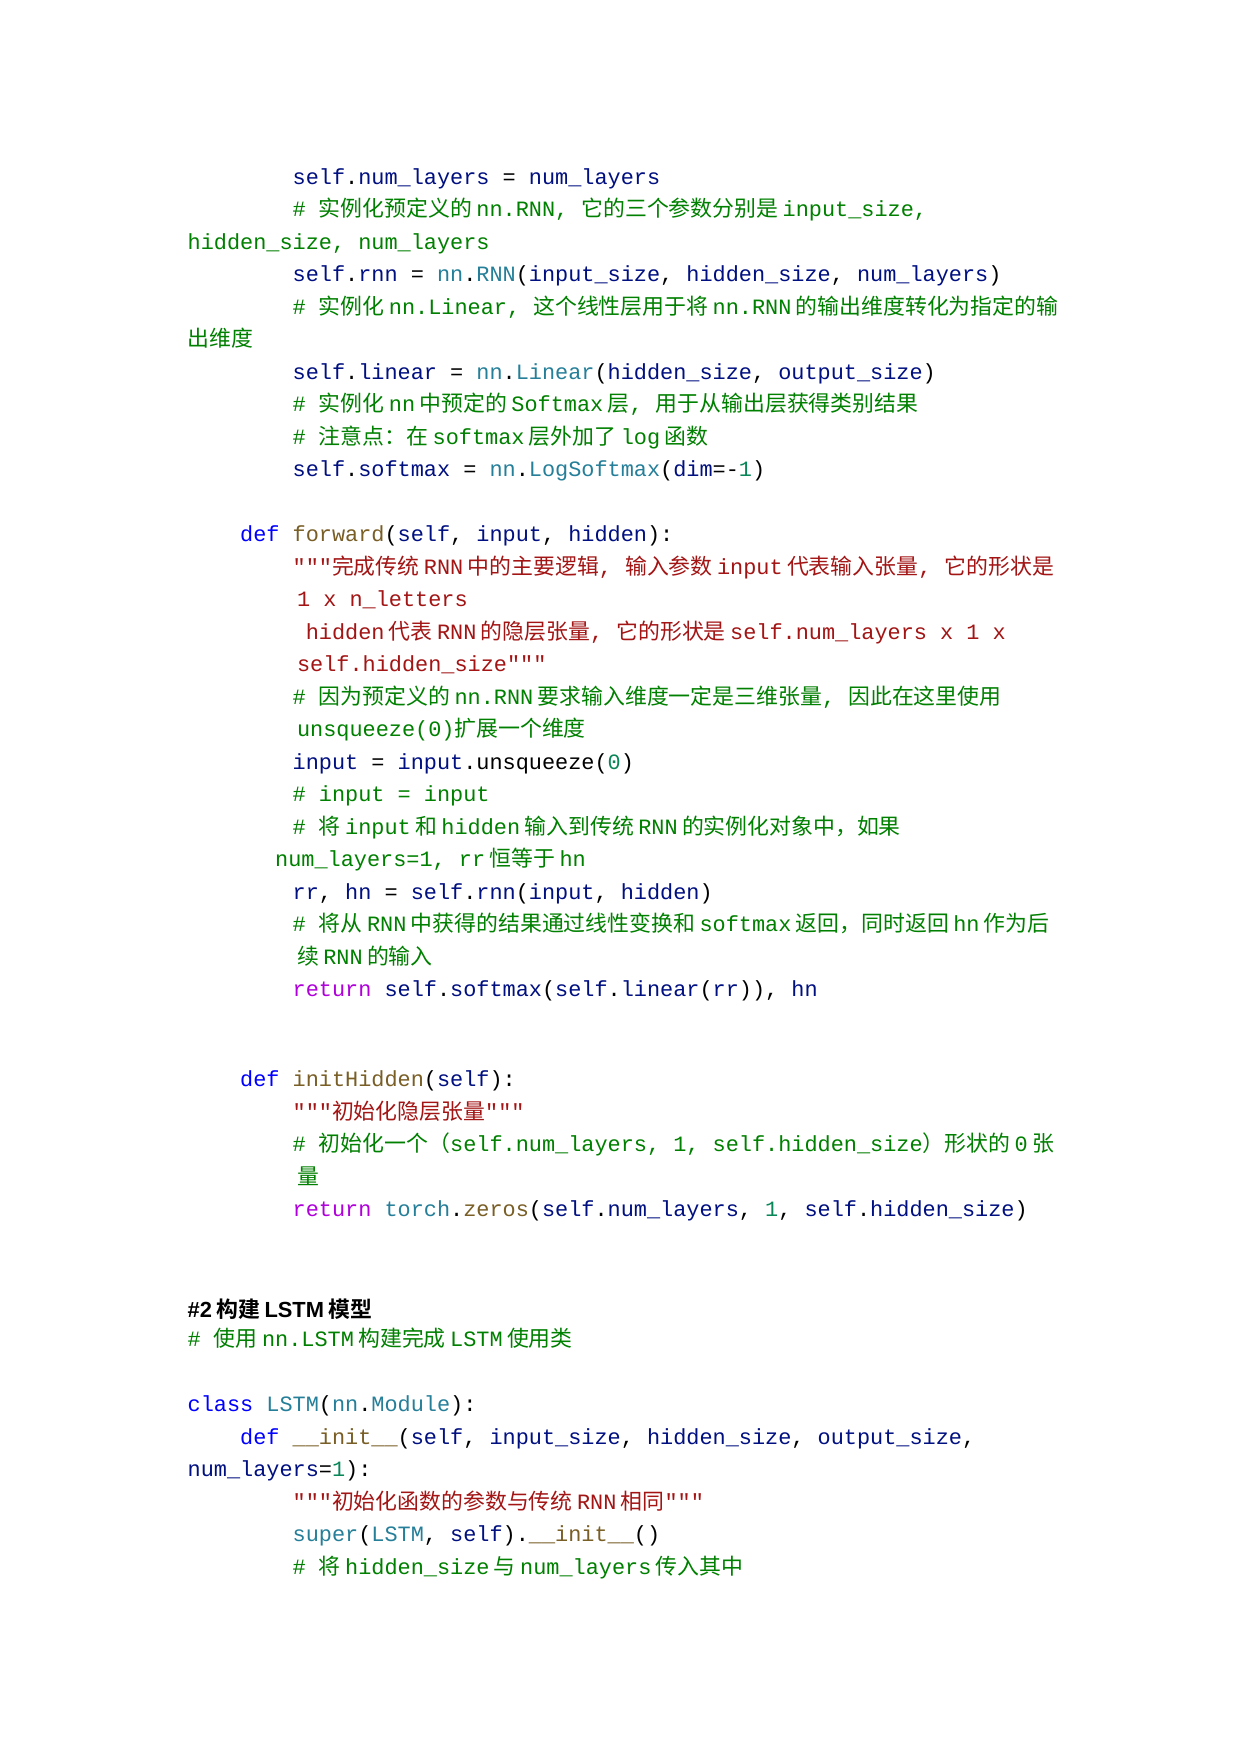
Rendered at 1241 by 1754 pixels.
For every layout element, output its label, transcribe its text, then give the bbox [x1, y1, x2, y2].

text return torch.zeros(self.num_layers, 1, self.hidden_size) [187, 1194, 1070, 1227]
text self.linear = nn.Linear(hidden_size, output_size) [187, 357, 1070, 389]
text # 使用nn.LSTM构建完成LSTM使用类 [187, 1324, 1070, 1357]
text # 实例化nn.Linear, 这个线性层用于将nn.RNN的输出维度转化为指定的输出维度 [187, 292, 1070, 357]
text """完成传统RNN中的主要逻辑, 输入参数input代表输入张量, 它的形状是1 x n_letters [187, 552, 1070, 617]
text return self.softmax(self.linear(rr)), hn [187, 974, 1070, 1007]
text self.num_layers = num_layers [187, 162, 1070, 194]
text # 将input和hidden输入到传统RNN的实例化对象中，如果num_layers=1, rr恒等于hn [187, 812, 1070, 877]
text # input = input [187, 779, 1070, 812]
text rr, hn = self.rnn(input, hidden) [187, 877, 1070, 909]
text def forward(self, input, hidden): [187, 519, 1070, 552]
text """初始化函数的参数与传统RNN相同""" [187, 1487, 1070, 1519]
text # 初始化一个（self.num_layers, 1, self.hidden_size）形状的0张量 [187, 1129, 1070, 1194]
text # 实例化预定义的nn.RNN, 它的三个参数分别是input_size, hidden_size, num_layers [187, 194, 1070, 259]
text # 将hidden_size与num_layers传入其中 [187, 1552, 1070, 1584]
text hidden代表RNN的隐层张量, 它的形状是self.num_layers x 1 x self.hidden_size""" [187, 617, 1070, 682]
text def initHidden(self): [187, 1064, 1070, 1097]
text super(LSTM, self).__init__() [187, 1519, 1070, 1552]
text class LSTM(nn.Module): [187, 1389, 1070, 1422]
text self.softmax = nn.LogSoftmax(dim=-1) [187, 454, 1070, 487]
text def __init__(self, input_size, hidden_size, output_size, num_layers=1): [187, 1422, 1070, 1487]
text # 将从RNN中获得的结果通过线性变换和softmax返回，同时返回hn作为后续RNN的输入 [187, 909, 1070, 974]
text self.rnn = nn.RNN(input_size, hidden_size, num_layers) [187, 259, 1070, 292]
text # 注意点：在softmax层外加了log函数 [187, 422, 1070, 454]
text #2构建LSTM模型 [187, 1292, 1070, 1324]
text # 实例化nn中预定的Softmax层, 用于从输出层获得类别结果 [187, 389, 1070, 422]
text """初始化隐层张量""" [187, 1097, 1070, 1129]
text input = input.unsqueeze(0) [187, 747, 1070, 779]
text # 因为预定义的nn.RNN要求输入维度一定是三维张量, 因此在这里使用unsqueeze(0)扩展一个维度 [187, 682, 1070, 747]
